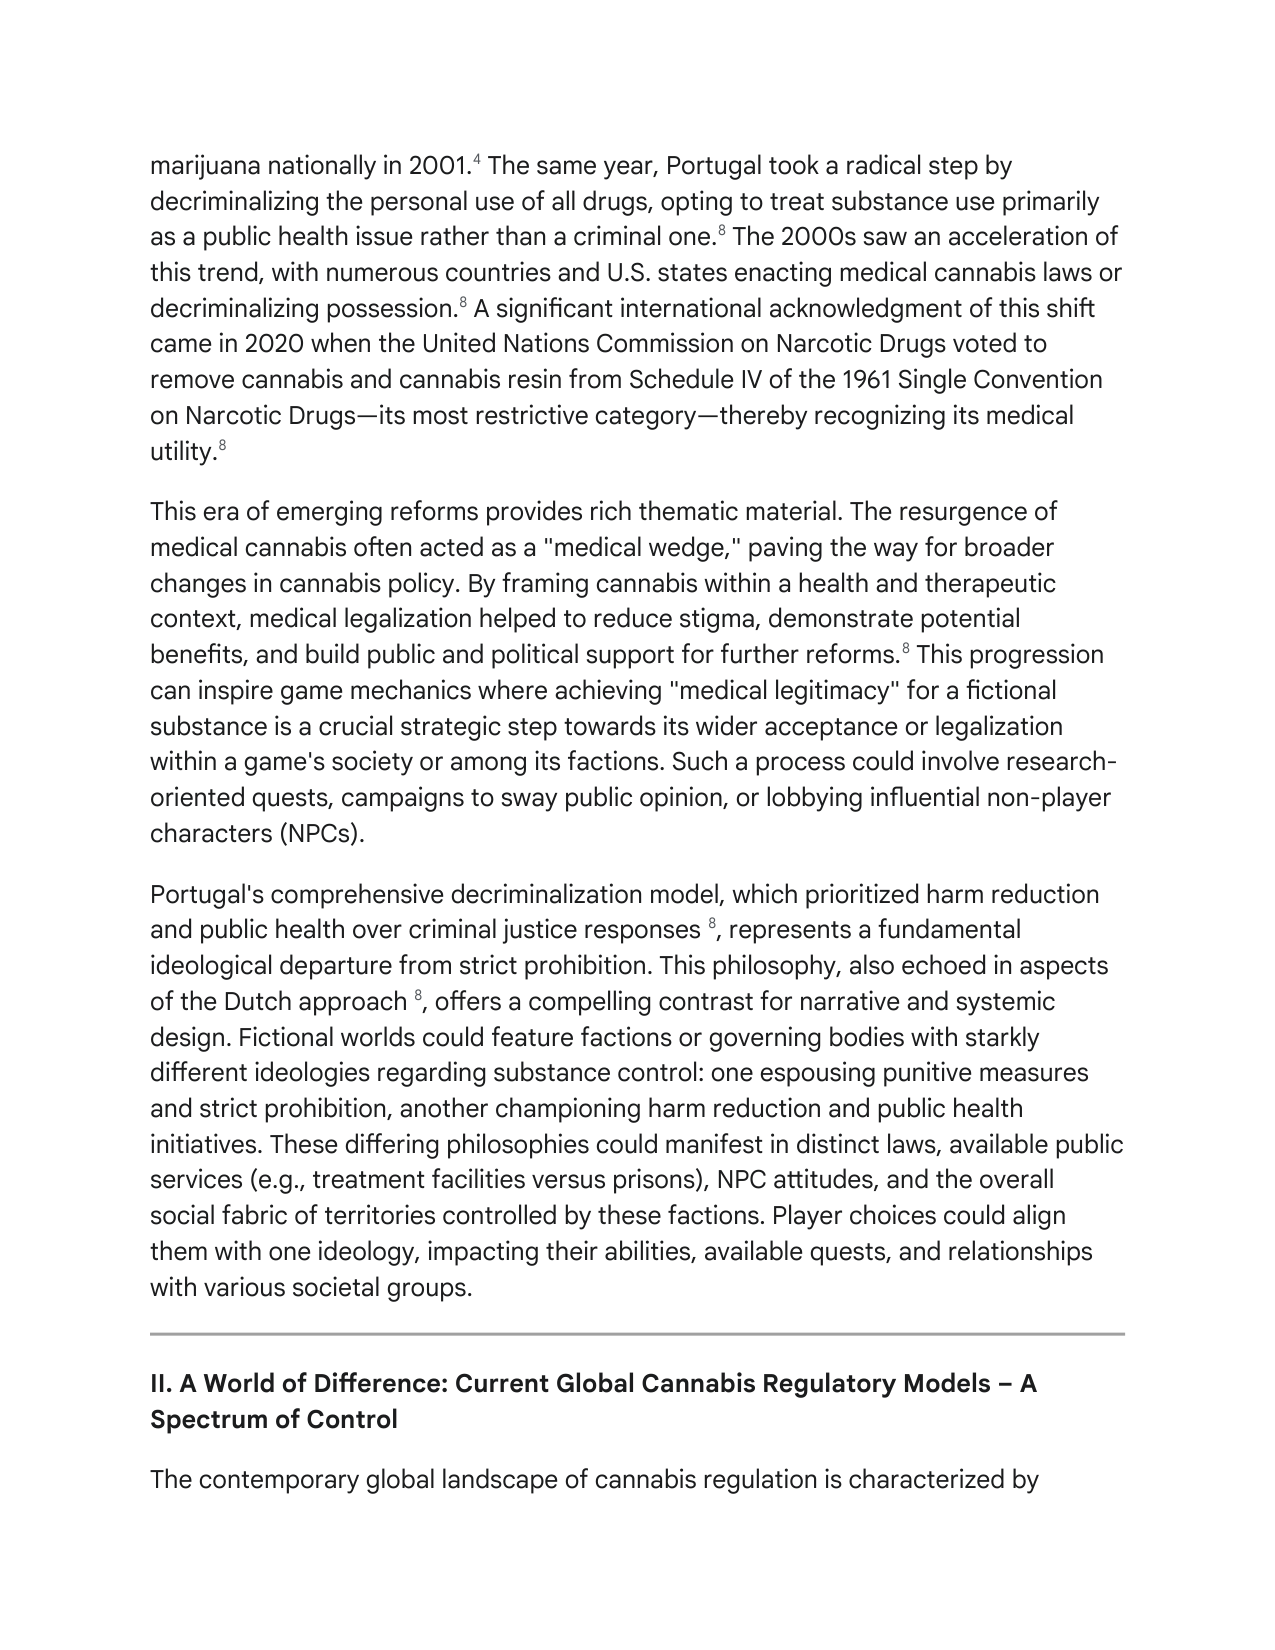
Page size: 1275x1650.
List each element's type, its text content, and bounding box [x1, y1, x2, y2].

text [150, 1465, 1125, 1496]
text Portugal's comprehensive decriminalization model, which prioritized harm reduction and public health over criminal justice responses 8, represents a fundamental ideological departure from strict prohibition. This philosophy, also echoed in aspects of the Dutch approach 8, offers a compelling contrast for narrative and systemic design. Fictional worlds could feature factions or governing bodies with starkly different ideologies regarding substance control: one espousing punitive measures and strict prohibition, another championing harm reduction and public health initiatives. These differing philosophies could manifest in distinct laws, available public services (e.g., treatment facilities versus prisons), NPC attitudes, and the overall social fabric of territories controlled by these factions. Player choices could align them with one ideology, impacting their abilities, available quests, and relationships with various societal groups. [150, 879, 1125, 1303]
text II. A World of Difference: Current Global Cannabis Regulatory Models – A Spectrum of Control [150, 1336, 1125, 1435]
text This era of emerging reforms provides rich thematic material. The resurgence of medical cannabis often acted as a "medical wedge," paving the way for broader changes in cannabis policy. By framing cannabis within a health and therapeutic context, medical legalization helped to reduce stigma, demonstrate potential benefits, and build public and political support for further reforms.8 This progression can inspire game mechanics where achieving "medical legitimacy" for a fictional substance is a crucial strategic step towards its wider acceptance or legalization within a game's society or among its factions. Such a process could involve research-oriented quests, campaigns to sway public opinion, or lobbying influential non-player characters (NPCs). [150, 497, 1125, 849]
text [150, 150, 1125, 467]
